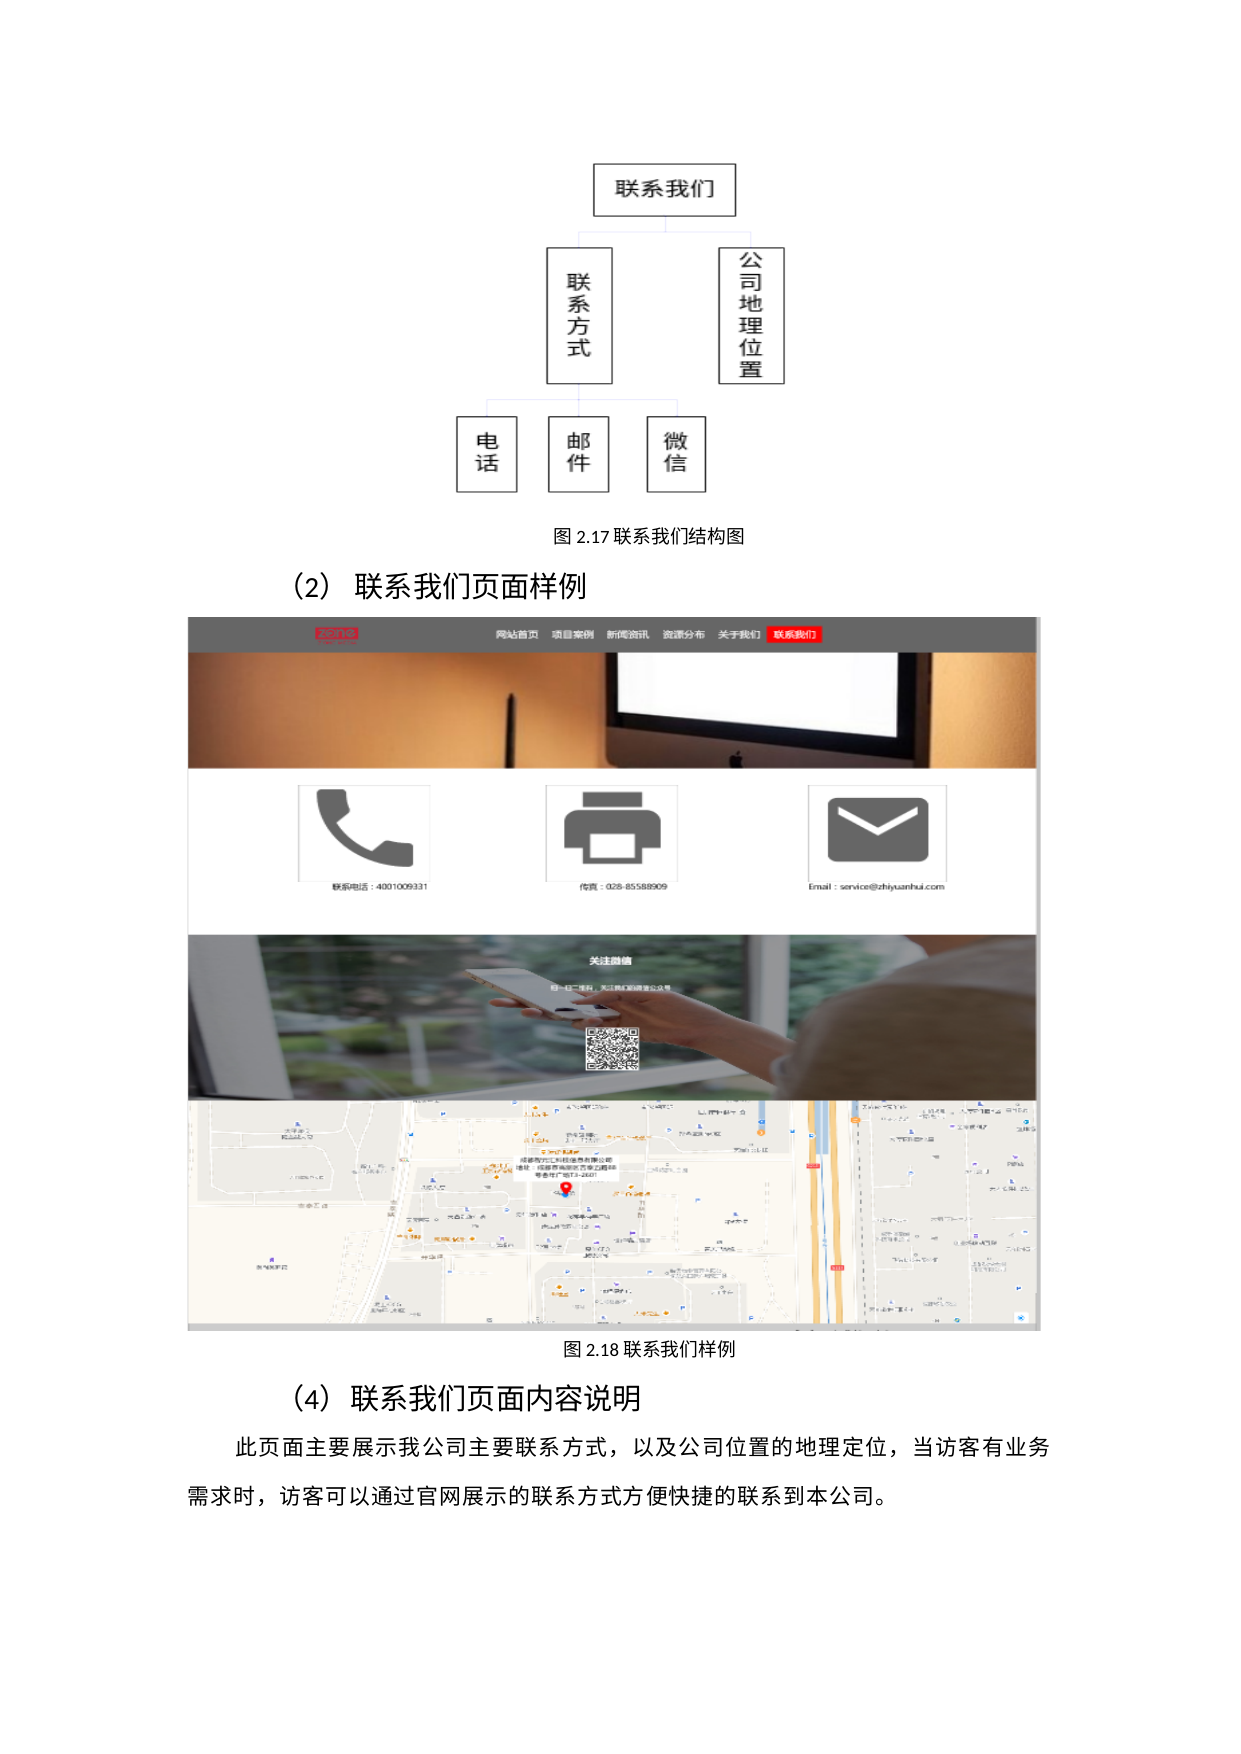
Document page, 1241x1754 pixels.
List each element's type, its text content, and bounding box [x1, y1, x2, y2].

text 图2.18 联系我们样例 [246, 1332, 1053, 1364]
list 联系我们页面内容说明 [275, 1364, 1053, 1429]
text 此页面主要展示我公司主要联系方式，以及公司位置的地理定位，当访客有业务需求时，访客可以通过官网展示的联系方式方便快捷的联系到本公司。 [187, 1429, 1053, 1511]
picture [187, 617, 1041, 1331]
text 图2.17 联系我们结构图 [246, 519, 1053, 552]
text （2） 联系我们页面样例 [231, 552, 1053, 617]
